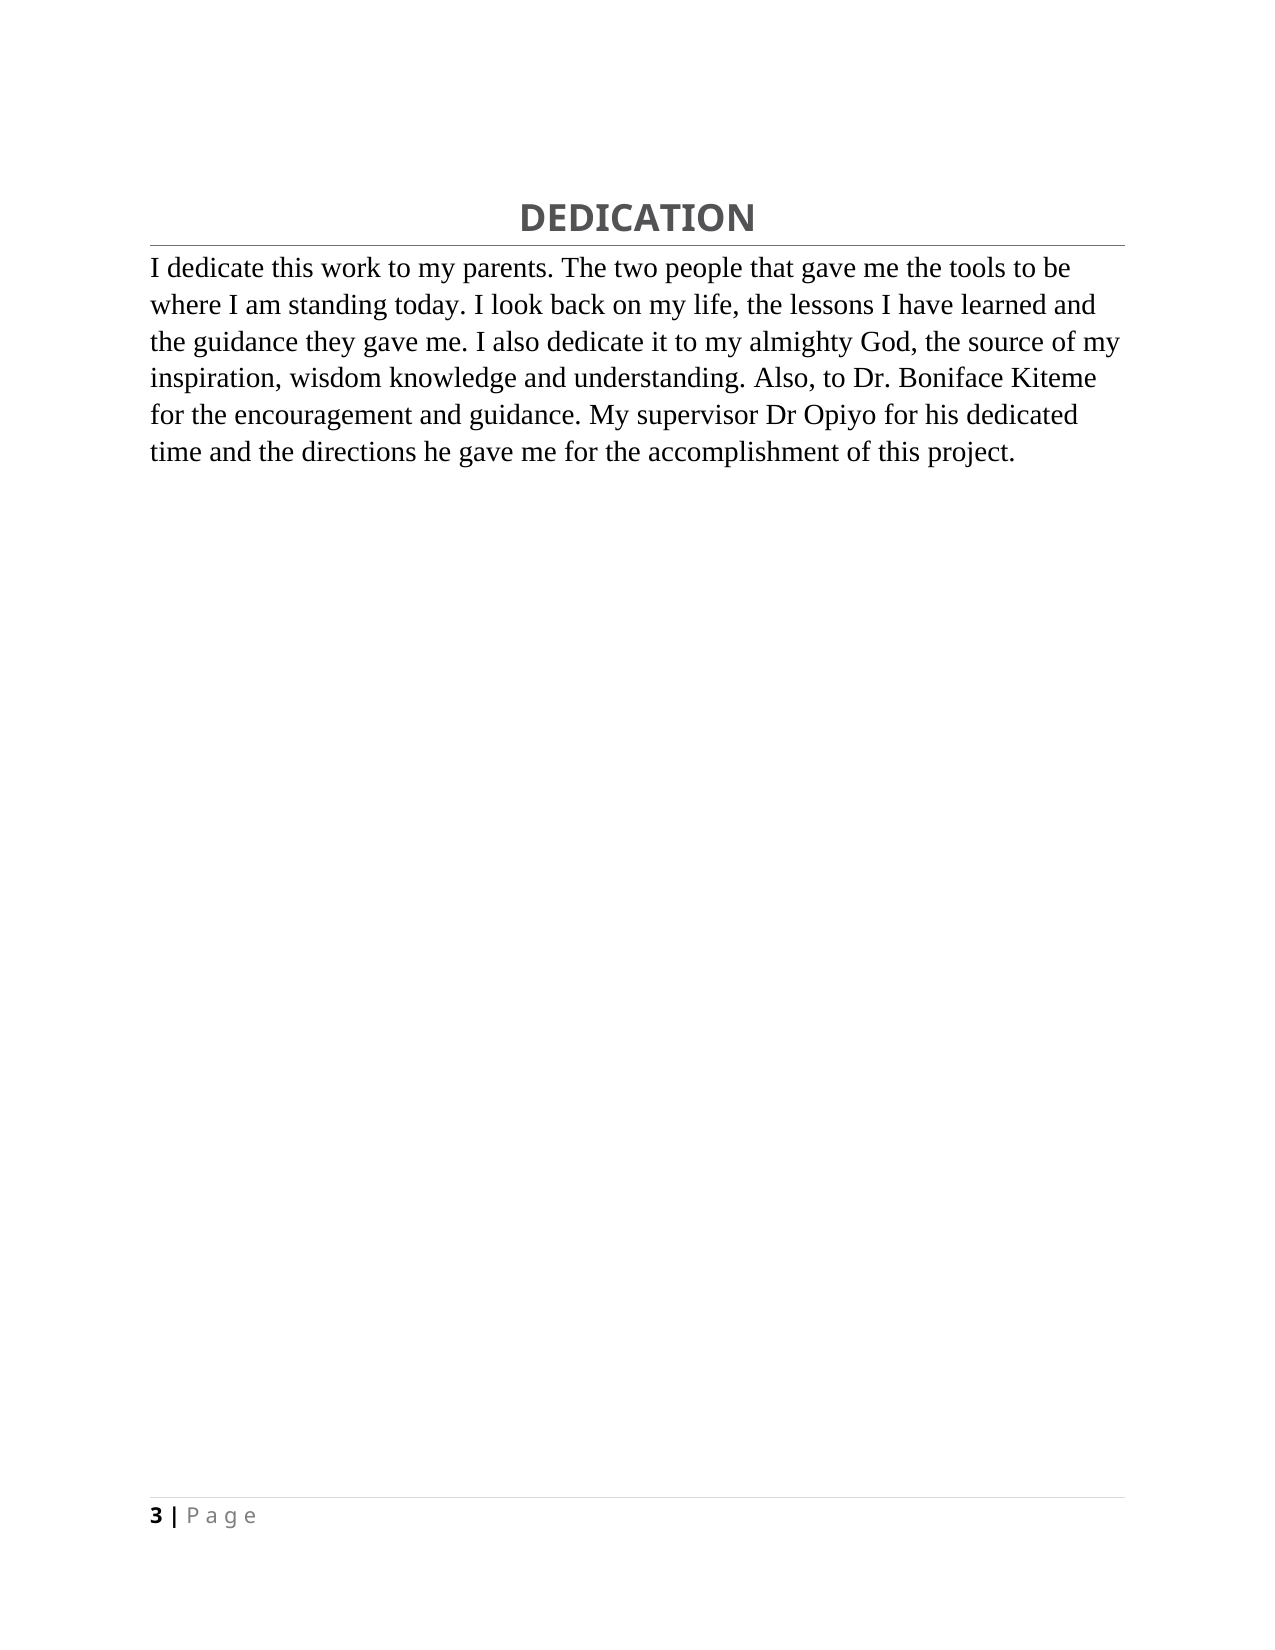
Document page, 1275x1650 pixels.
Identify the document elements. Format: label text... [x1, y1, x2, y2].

subtitle DEDICATION [150, 192, 1125, 245]
text I dedicate this work to my parents. The two people that gave me the tools to be where I am standing today. I look back on my life, the lessons I have learned and the guidance they gave me. I also dedicate it to my almighty God, the source of my inspiration, wisdom knowledge and understanding. Also, to Dr. Boniface Kiteme for the encouragement and guidance. My supervisor Dr Opiyo for his dedicated time and the directions he gave me for the accomplishment of this project. [150, 250, 1125, 468]
